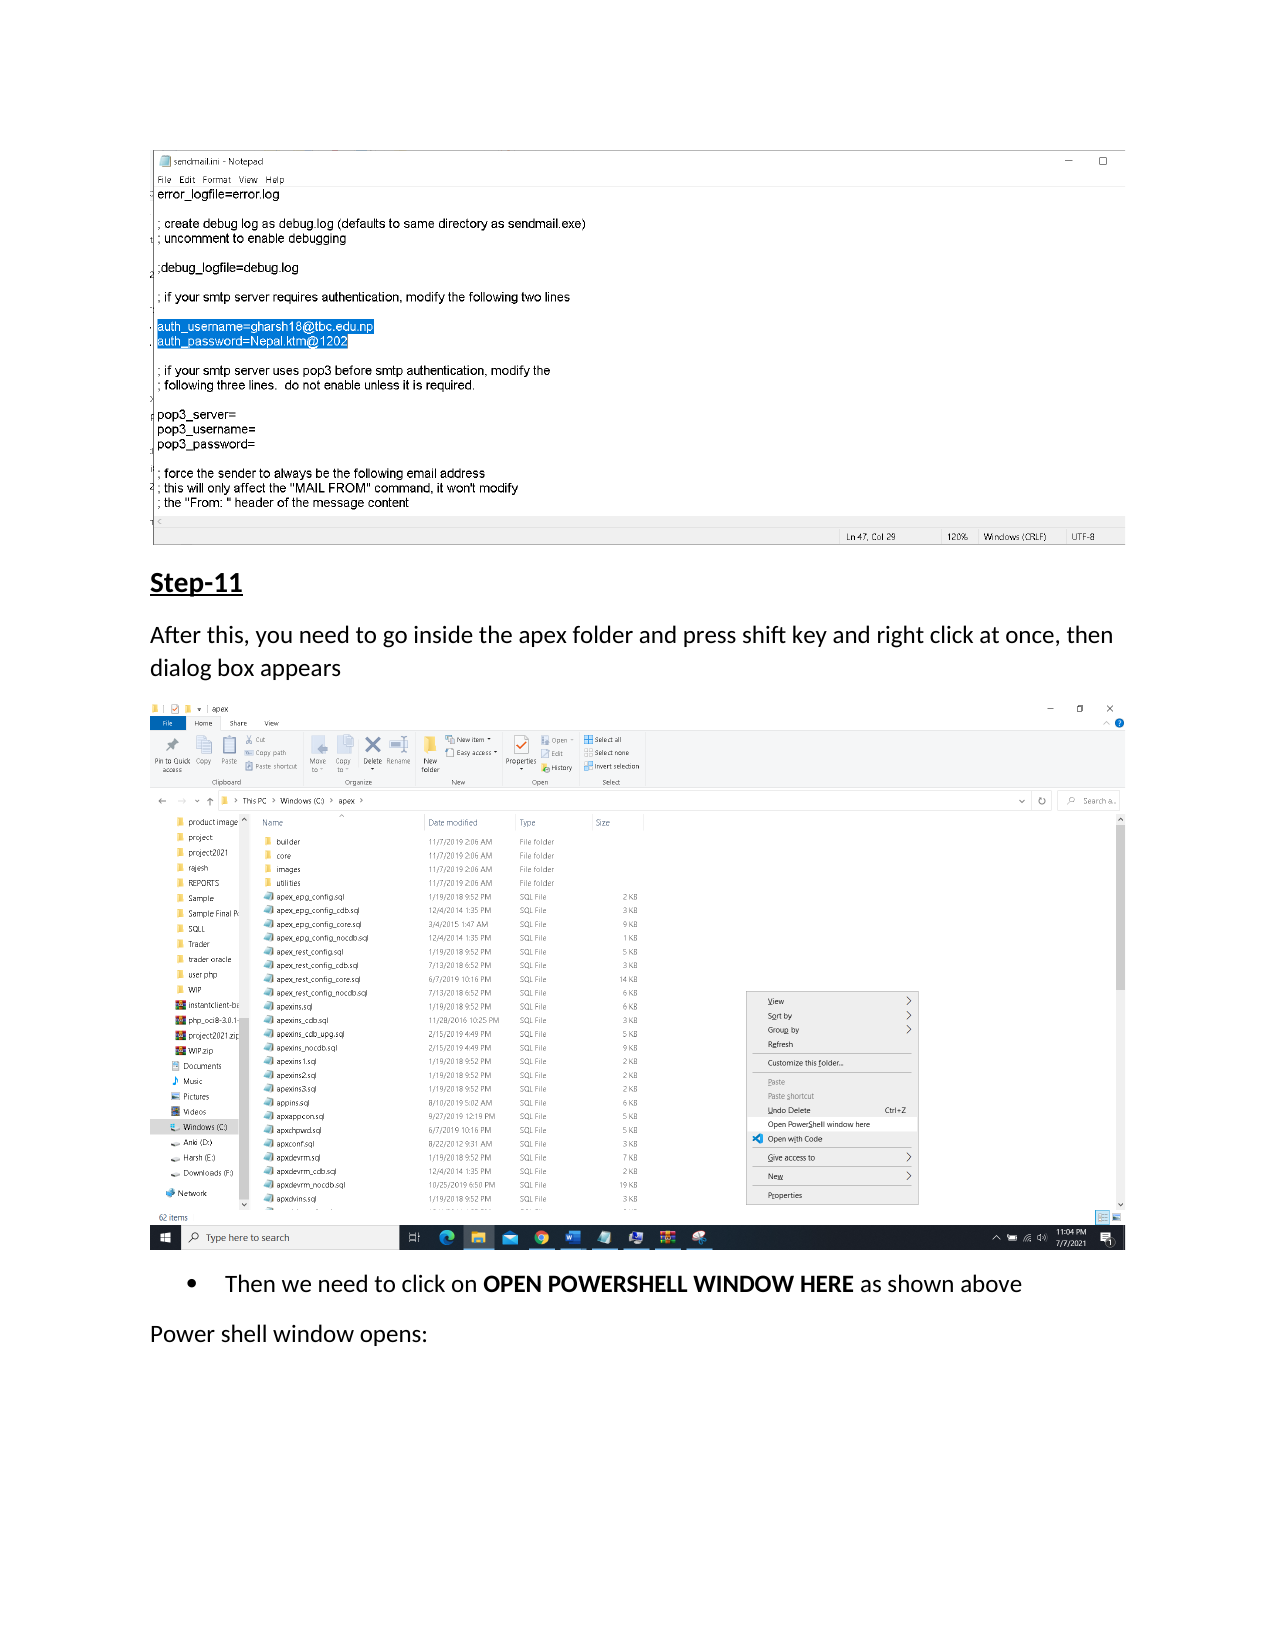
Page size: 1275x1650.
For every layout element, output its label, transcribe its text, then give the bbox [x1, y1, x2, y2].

text Step-11 [150, 564, 1125, 599]
picture [150, 701, 1125, 1250]
text Power shell window opens: [150, 1318, 1125, 1349]
picture [150, 150, 1125, 545]
list Then we need to click on OPEN POWERSHELL WINDOW HERE as shown above [187, 1269, 1125, 1299]
text After this, you need to go inside the apex folder and press shift key and right click at once, then dialog box appears [150, 619, 1125, 682]
